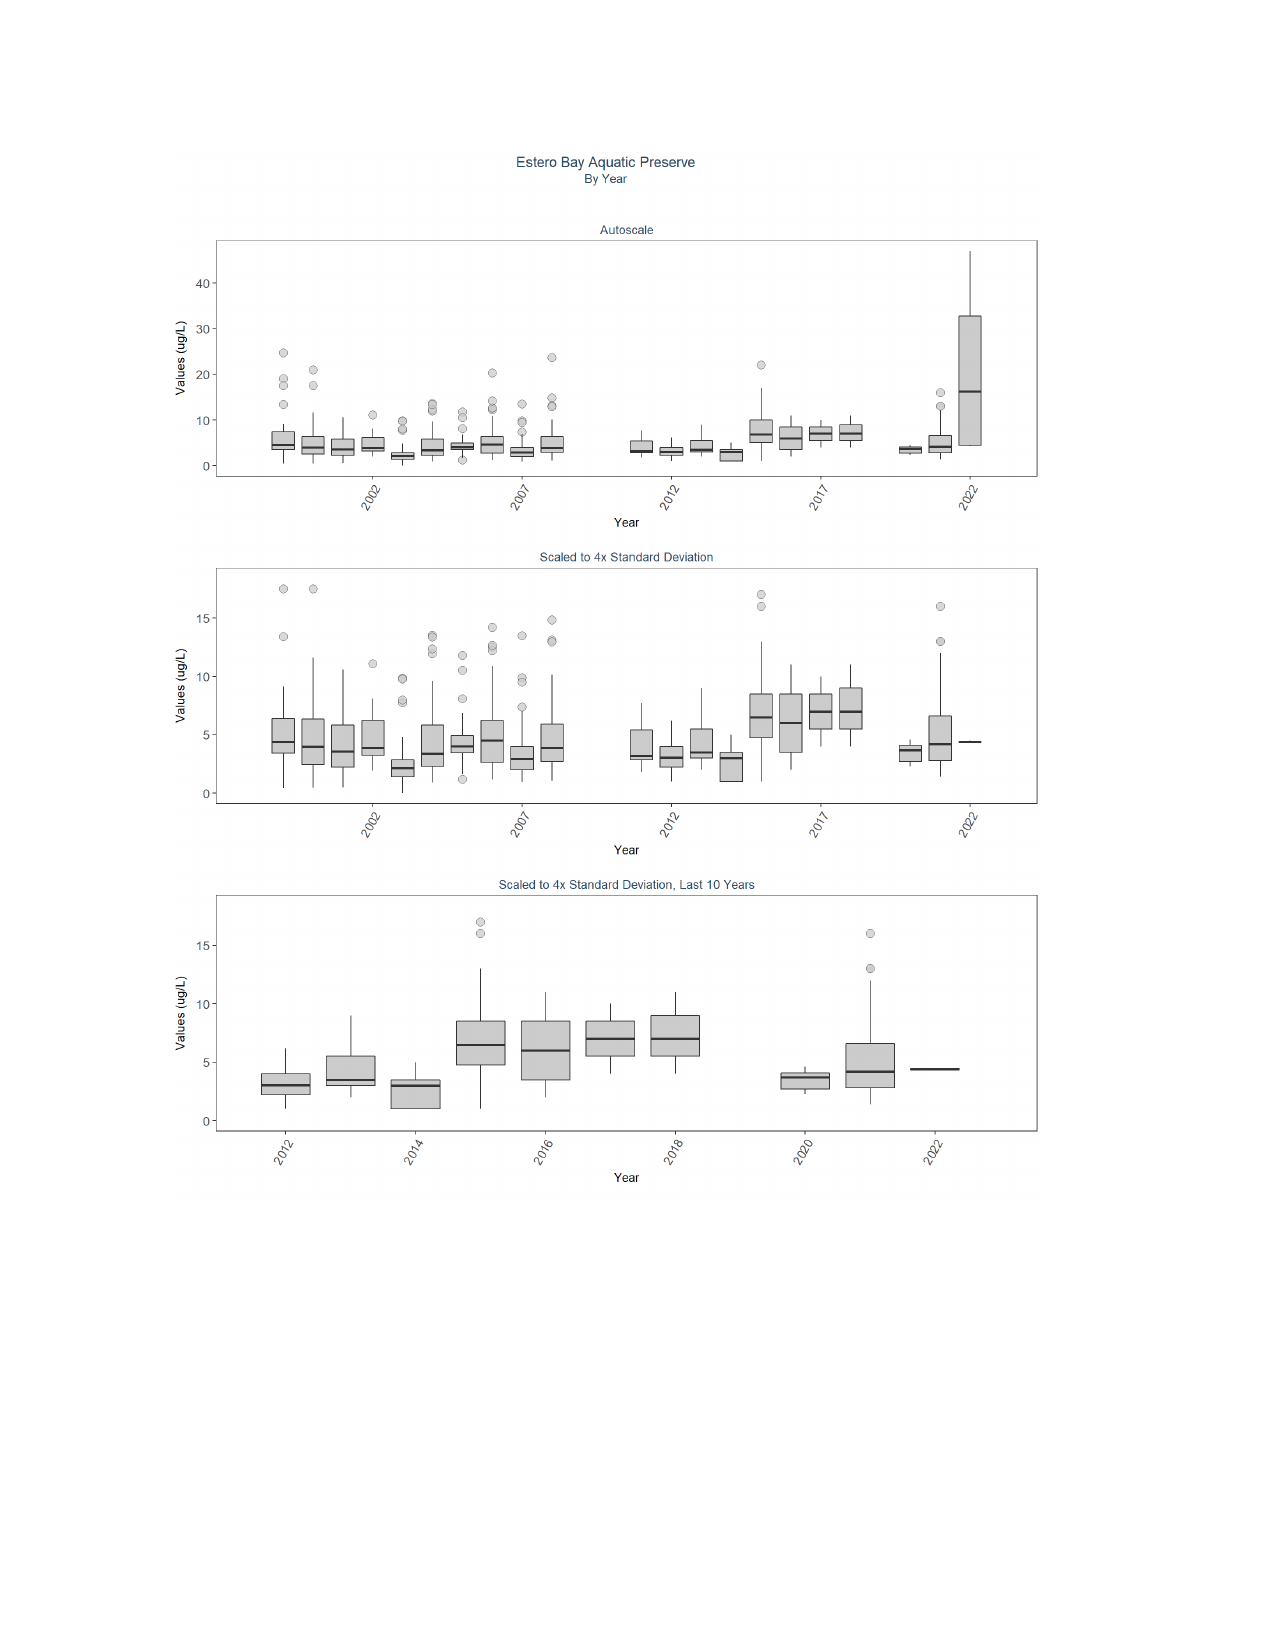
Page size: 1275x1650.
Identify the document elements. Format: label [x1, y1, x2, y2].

picture [168, 150, 1044, 1200]
